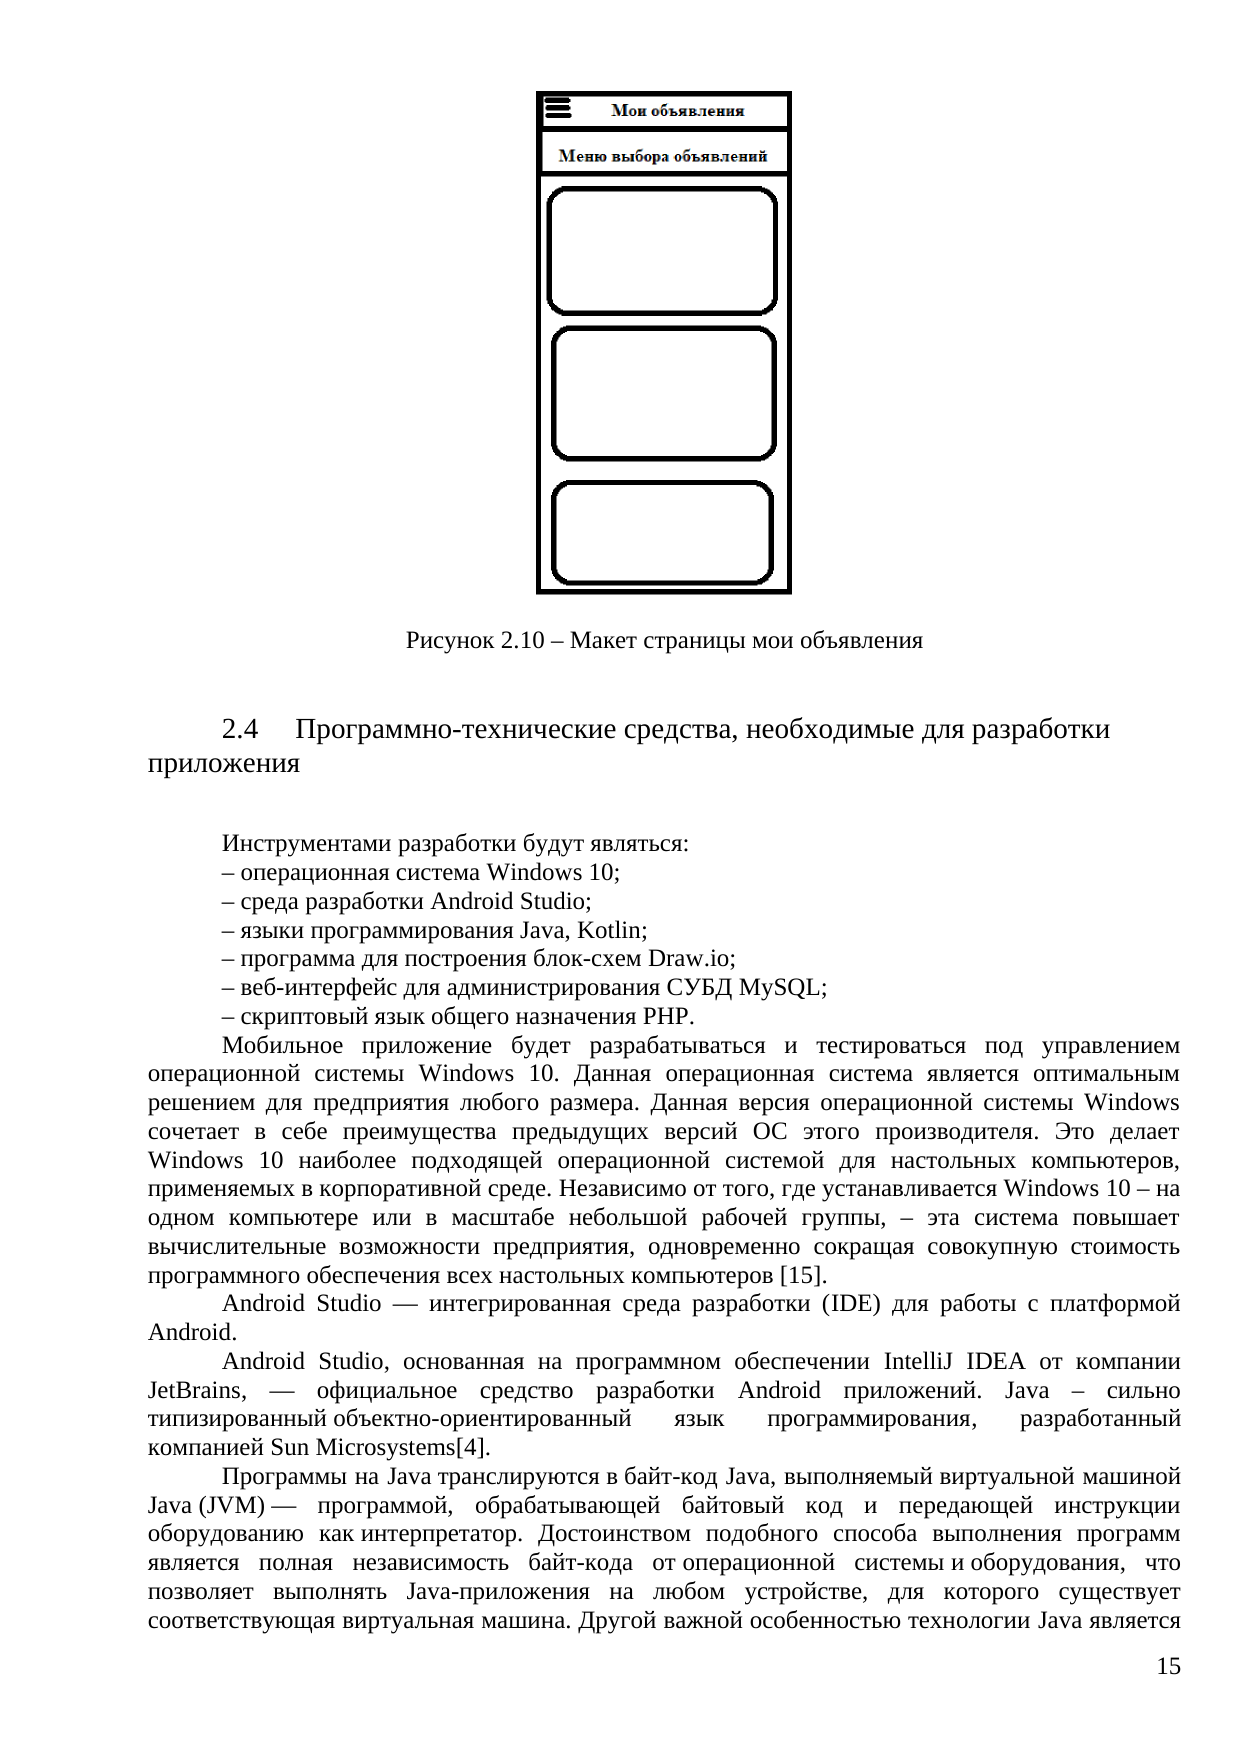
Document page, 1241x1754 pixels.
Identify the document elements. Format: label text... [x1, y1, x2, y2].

text скриптовый язык общего назначения PHP. [148, 1001, 1181, 1030]
text Инструментами разработки будут являться: [148, 828, 1181, 857]
text Android Studio, основанная на программном обеспечении IntelliJ IDEA от компании JetBrains, — официальное средство разработки Android приложений. Java – сильно типизированный объектно-ориентированный язык программирования, разработанный компанией Sun Microsystems[4]. [148, 1346, 1181, 1461]
text среда разработки Android Studio; [148, 886, 1181, 915]
text Мобильное приложение будет разрабатываться и тестироваться под управлением операционной системы Windows 10. Данная операционная система является оптимальным решением для предприятия любого размера. Данная версия операционной системы Windows сочетает в себе преимущества предыдущих версий ОС этого производителя. Это делает Windows 10 наиболее подходящей операционной системой для настольных компьютеров, применяемых в корпоративной среде. Независимо от того, где устанавливается Windows 10 – на одном компьютере или в масштабе небольшой рабочей группы, – эта система повышает вычислительные возможности предприятия, одновременно сокращая совокупную стоимость программного обеспечения всех настольных компьютеров [15]. [148, 1030, 1181, 1288]
text языки программирования Java, Kotlin; [148, 915, 1181, 943]
picture [530, 88, 798, 597]
text веб-интерфейс для администрирования СУБД MySQL; [148, 972, 1181, 1001]
text операционная система Windows 10; [148, 857, 1181, 886]
text программа для построения блок-схем Draw.io; [148, 943, 1181, 972]
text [148, 1461, 1181, 1633]
text Рисунок 2.10 – Макет страницы мои объявления [148, 625, 1181, 654]
subtitle Программно-технические средства, необходимые для разработки приложения [148, 711, 1181, 778]
text Android Studio — интегрированная среда разработки (IDE) для работы с платформой Android. [148, 1288, 1181, 1346]
